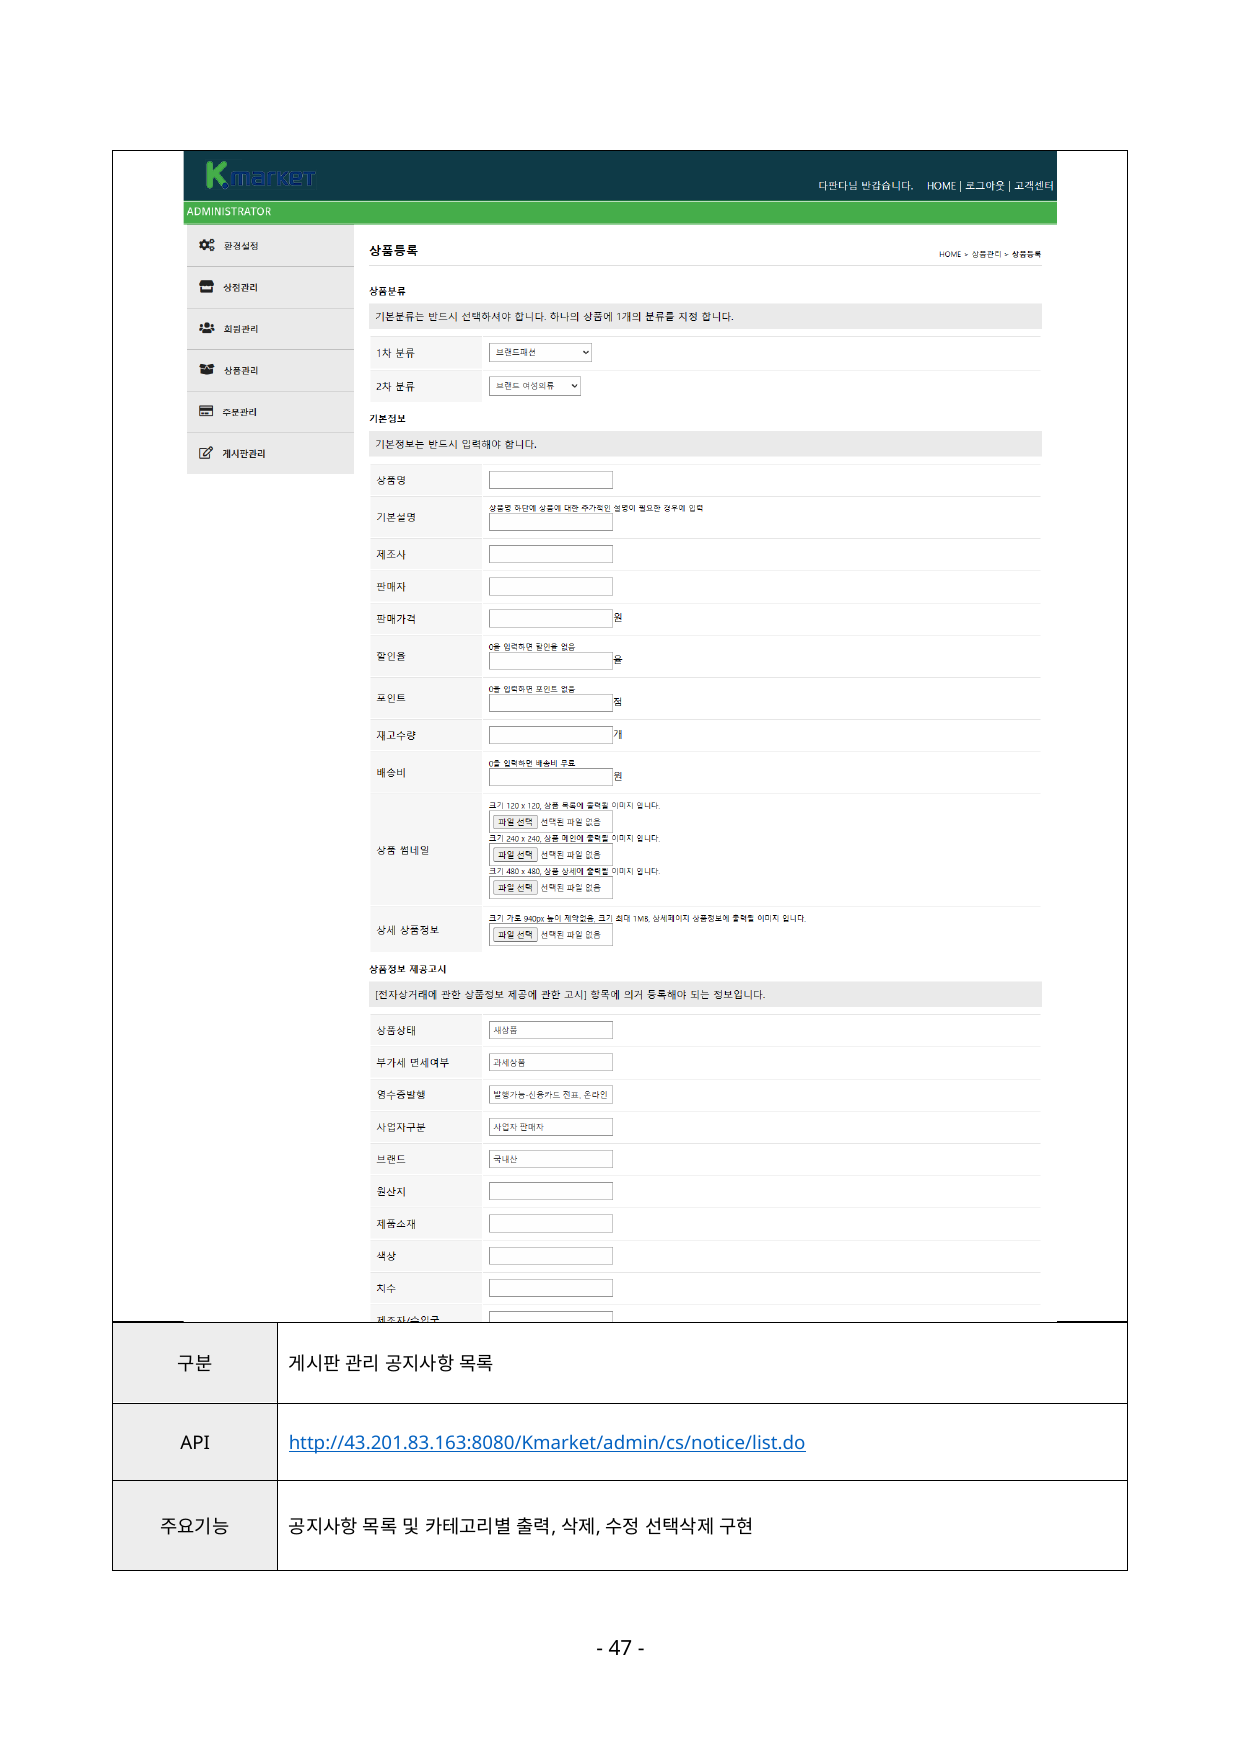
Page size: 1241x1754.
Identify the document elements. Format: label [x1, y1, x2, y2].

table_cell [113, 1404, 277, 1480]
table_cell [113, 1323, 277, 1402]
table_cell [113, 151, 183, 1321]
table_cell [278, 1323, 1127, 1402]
picture [183, 151, 1057, 1322]
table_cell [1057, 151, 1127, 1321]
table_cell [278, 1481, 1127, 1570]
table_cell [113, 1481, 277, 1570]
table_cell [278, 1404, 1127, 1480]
